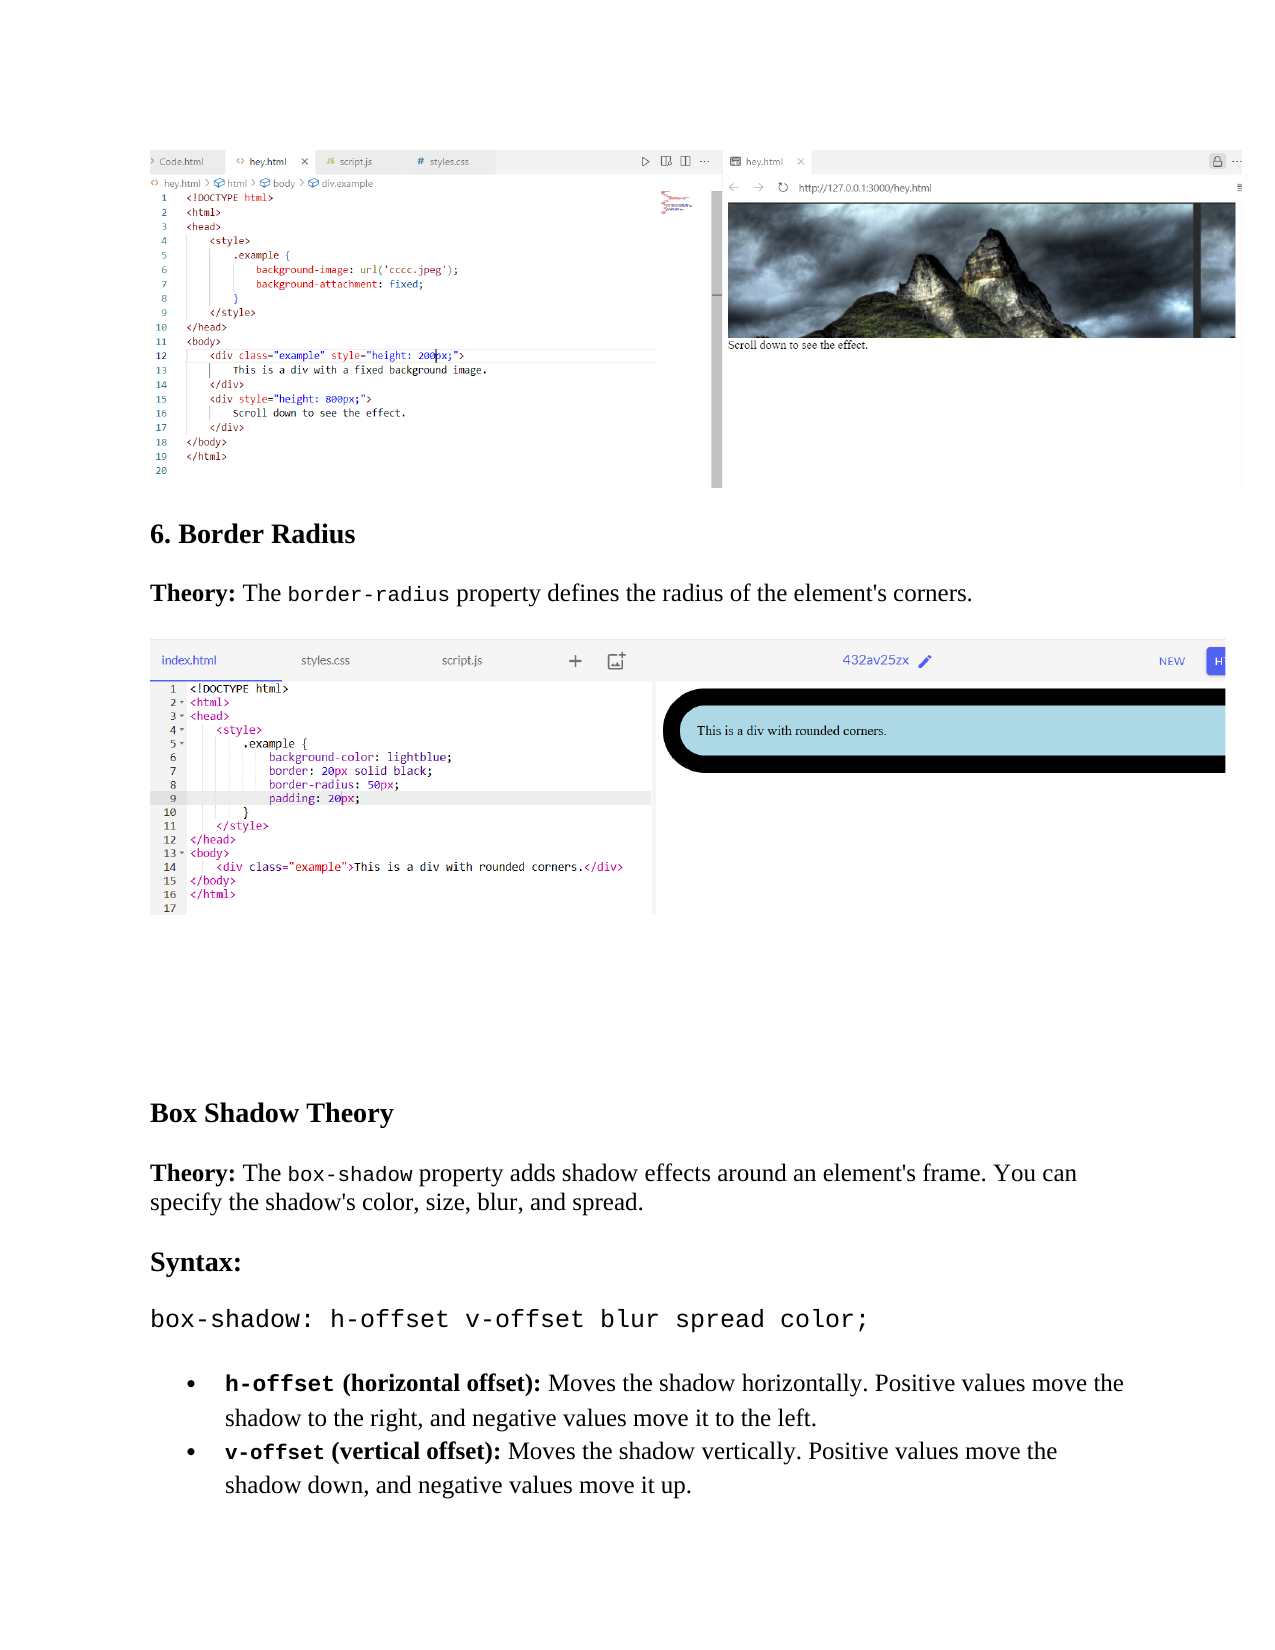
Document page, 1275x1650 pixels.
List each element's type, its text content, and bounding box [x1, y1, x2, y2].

subtitle 6. Border Radius [150, 517, 1125, 549]
text box-shadow: h-offset v-offset blur spread color; [150, 1307, 1125, 1335]
list v-offset (vertical offset): Moves the shadow vertically. Positive values move the shadow down, and negative values move it up. [187, 1436, 1125, 1498]
text Syntax: [150, 1245, 1125, 1278]
text Box Shadow Theory [150, 1096, 1125, 1128]
list h-offset (horizontal offset): Moves the shadow horizontally. Positive values move the shadow to the right, and negative values move it to the left. [187, 1368, 1125, 1432]
text Theory: The box-shadow property adds shadow effects around an element's frame. You can specify the shadow's color, size, blur, and spread. [150, 1158, 1125, 1216]
picture [150, 637, 1226, 915]
text Theory: The border-radius property defines the radius of the element's corners. [150, 578, 1125, 608]
picture [150, 150, 1242, 488]
